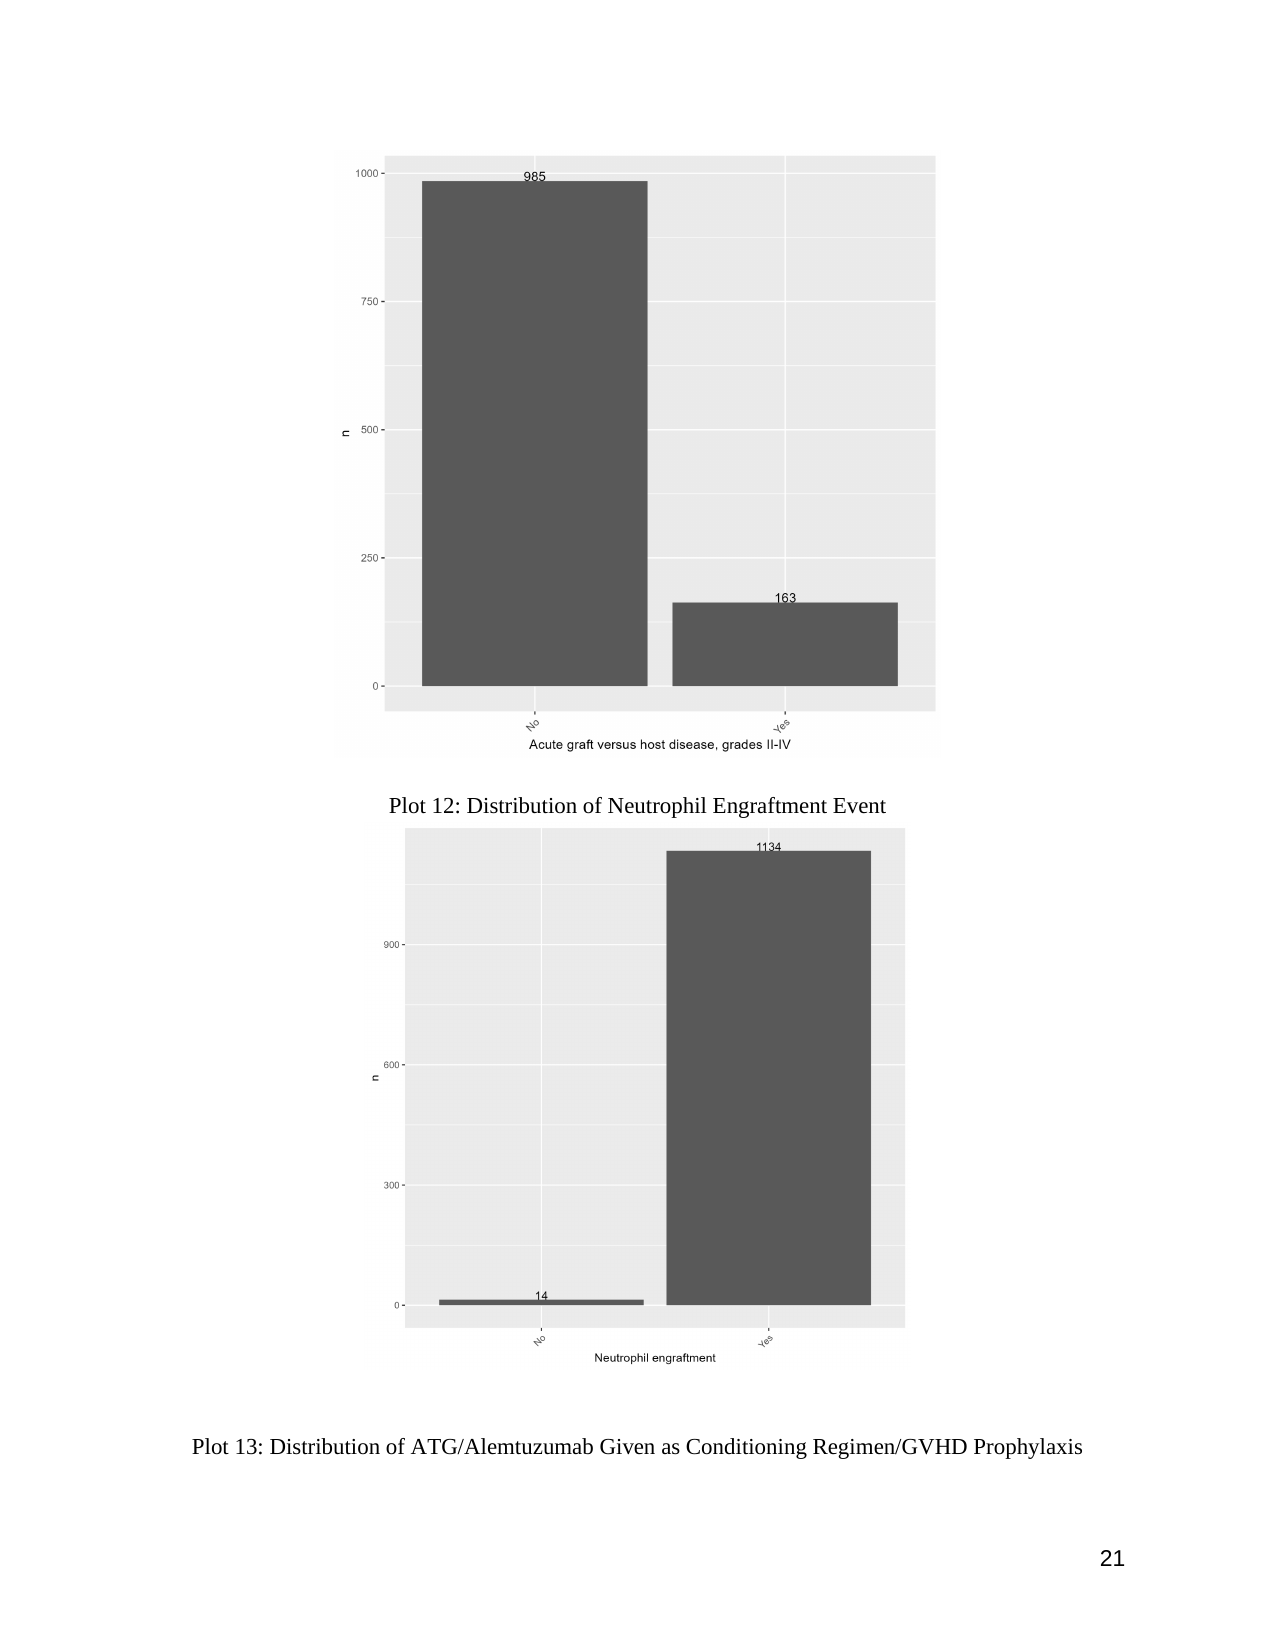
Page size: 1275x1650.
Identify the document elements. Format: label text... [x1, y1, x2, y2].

text Plot 13: Distribution of ATG/Alemtuzumab Given as Conditioning Regimen/GVHD Prophylaxis [150, 1433, 1125, 1460]
picture [333, 150, 942, 758]
text Plot 12: Distribution of Neutrophil Engraftment Event [150, 792, 1125, 818]
picture [364, 822, 911, 1370]
